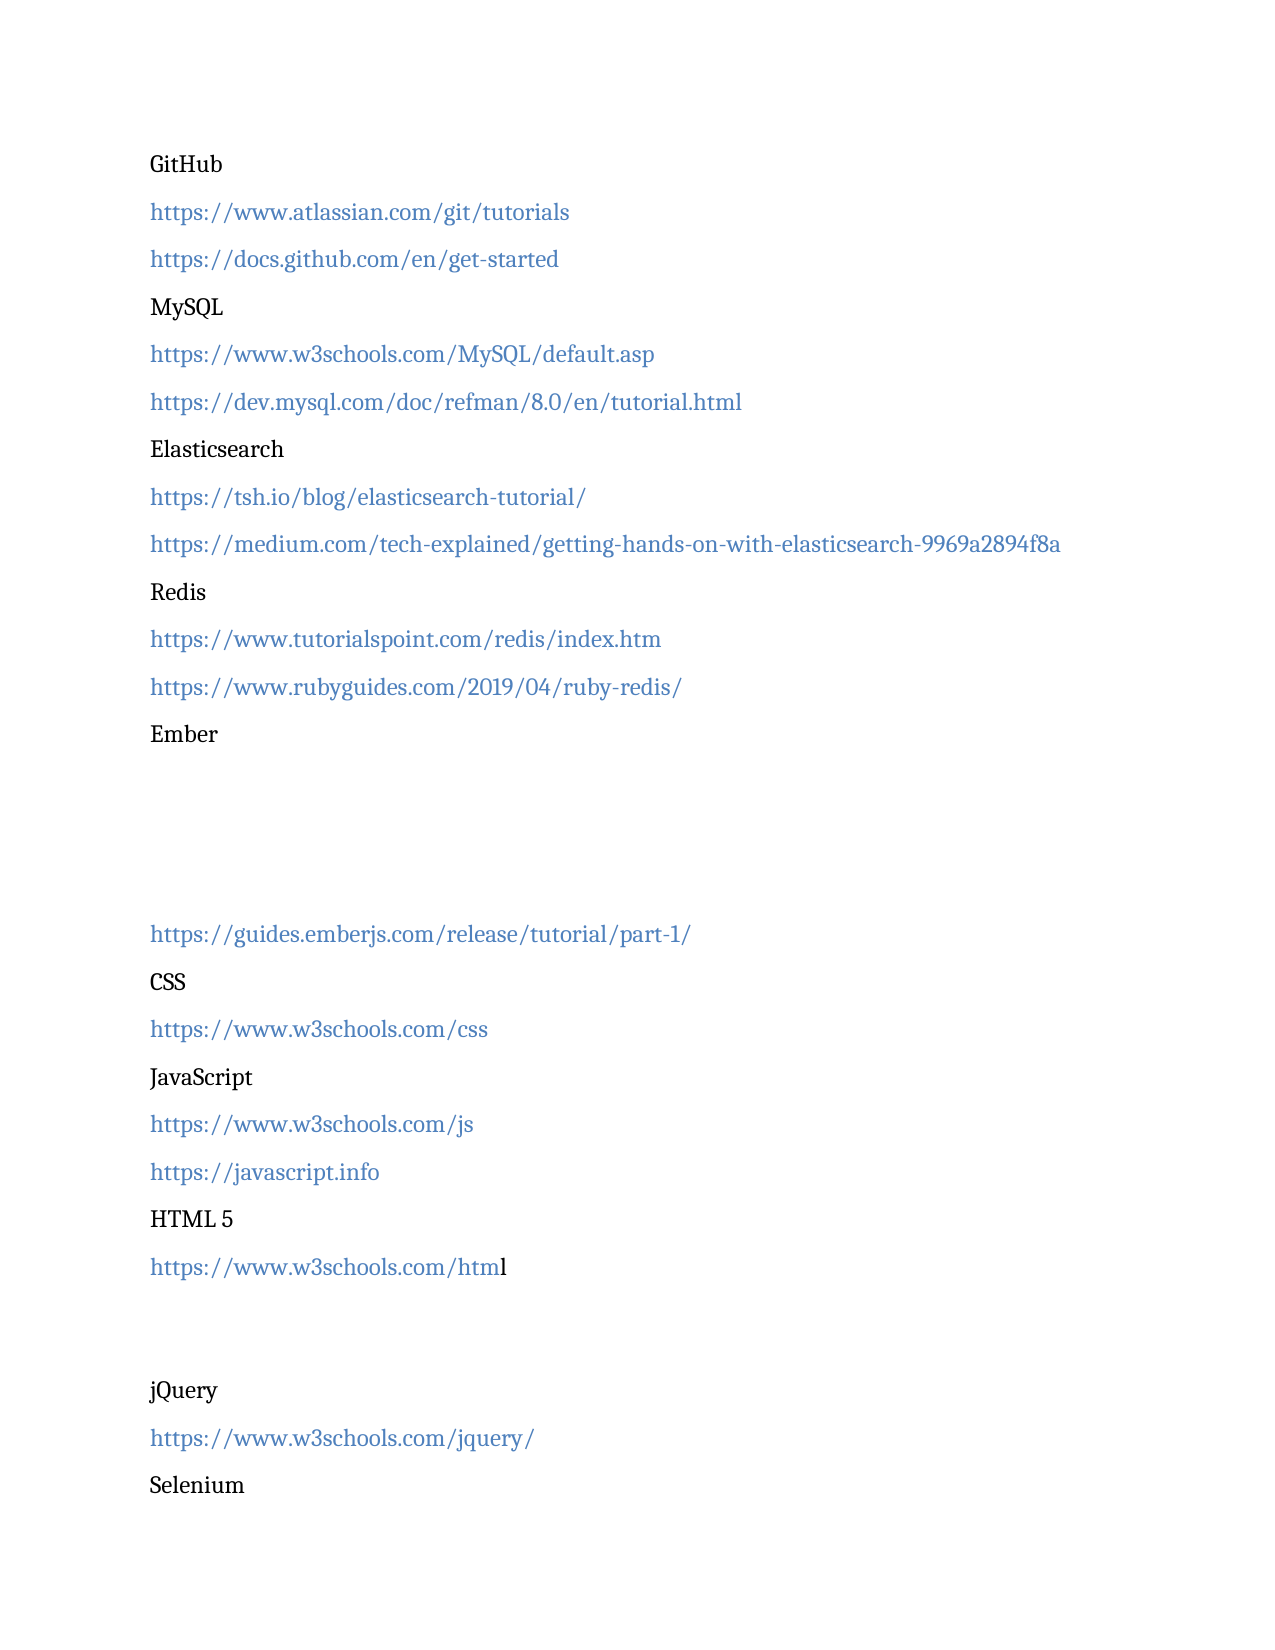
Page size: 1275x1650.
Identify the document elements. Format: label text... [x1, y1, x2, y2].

text https://www.w3schools.com/css [150, 1015, 1125, 1044]
text https://dev.mysql.com/doc/refman/8.0/en/tutorial.html [150, 387, 1125, 416]
text https://docs.github.com/en/get-started [150, 245, 1125, 274]
text MySQL [150, 292, 1125, 321]
text https://www.rubyguides.com/2019/04/ruby-redis/ [150, 672, 1125, 701]
text https://www.w3schools.com/jquery/ [150, 1424, 1125, 1452]
text https://www.atlassian.com/git/tutorials [150, 197, 1125, 226]
text https://guides.emberjs.com/release/tutorial/part-1/ [150, 920, 1125, 949]
text https://www.w3schools.com/js [150, 1110, 1125, 1139]
text Elasticsearch [150, 435, 1125, 464]
text https://tsh.io/blog/elasticsearch-tutorial/ [150, 482, 1125, 511]
text CSS [150, 967, 1125, 996]
text HTML 5 [150, 1205, 1125, 1234]
text Redis [150, 577, 1125, 606]
text https://www.w3schools.com/MySQL/default.asp [150, 340, 1125, 369]
text https://javascript.info [150, 1157, 1125, 1186]
text jQuery [150, 1376, 1125, 1405]
text https://www.w3schools.com/html [150, 1252, 1125, 1281]
text Ember [150, 720, 1125, 749]
text Selenium [150, 1471, 1125, 1500]
text https://medium.com/tech-explained/getting-hands-on-with-elasticsearch-9969a2894f8a [150, 530, 1125, 559]
text https://www.tutorialspoint.com/redis/index.htm [150, 625, 1125, 654]
text GitHub [150, 150, 1125, 179]
text JavaScript [150, 1062, 1125, 1091]
